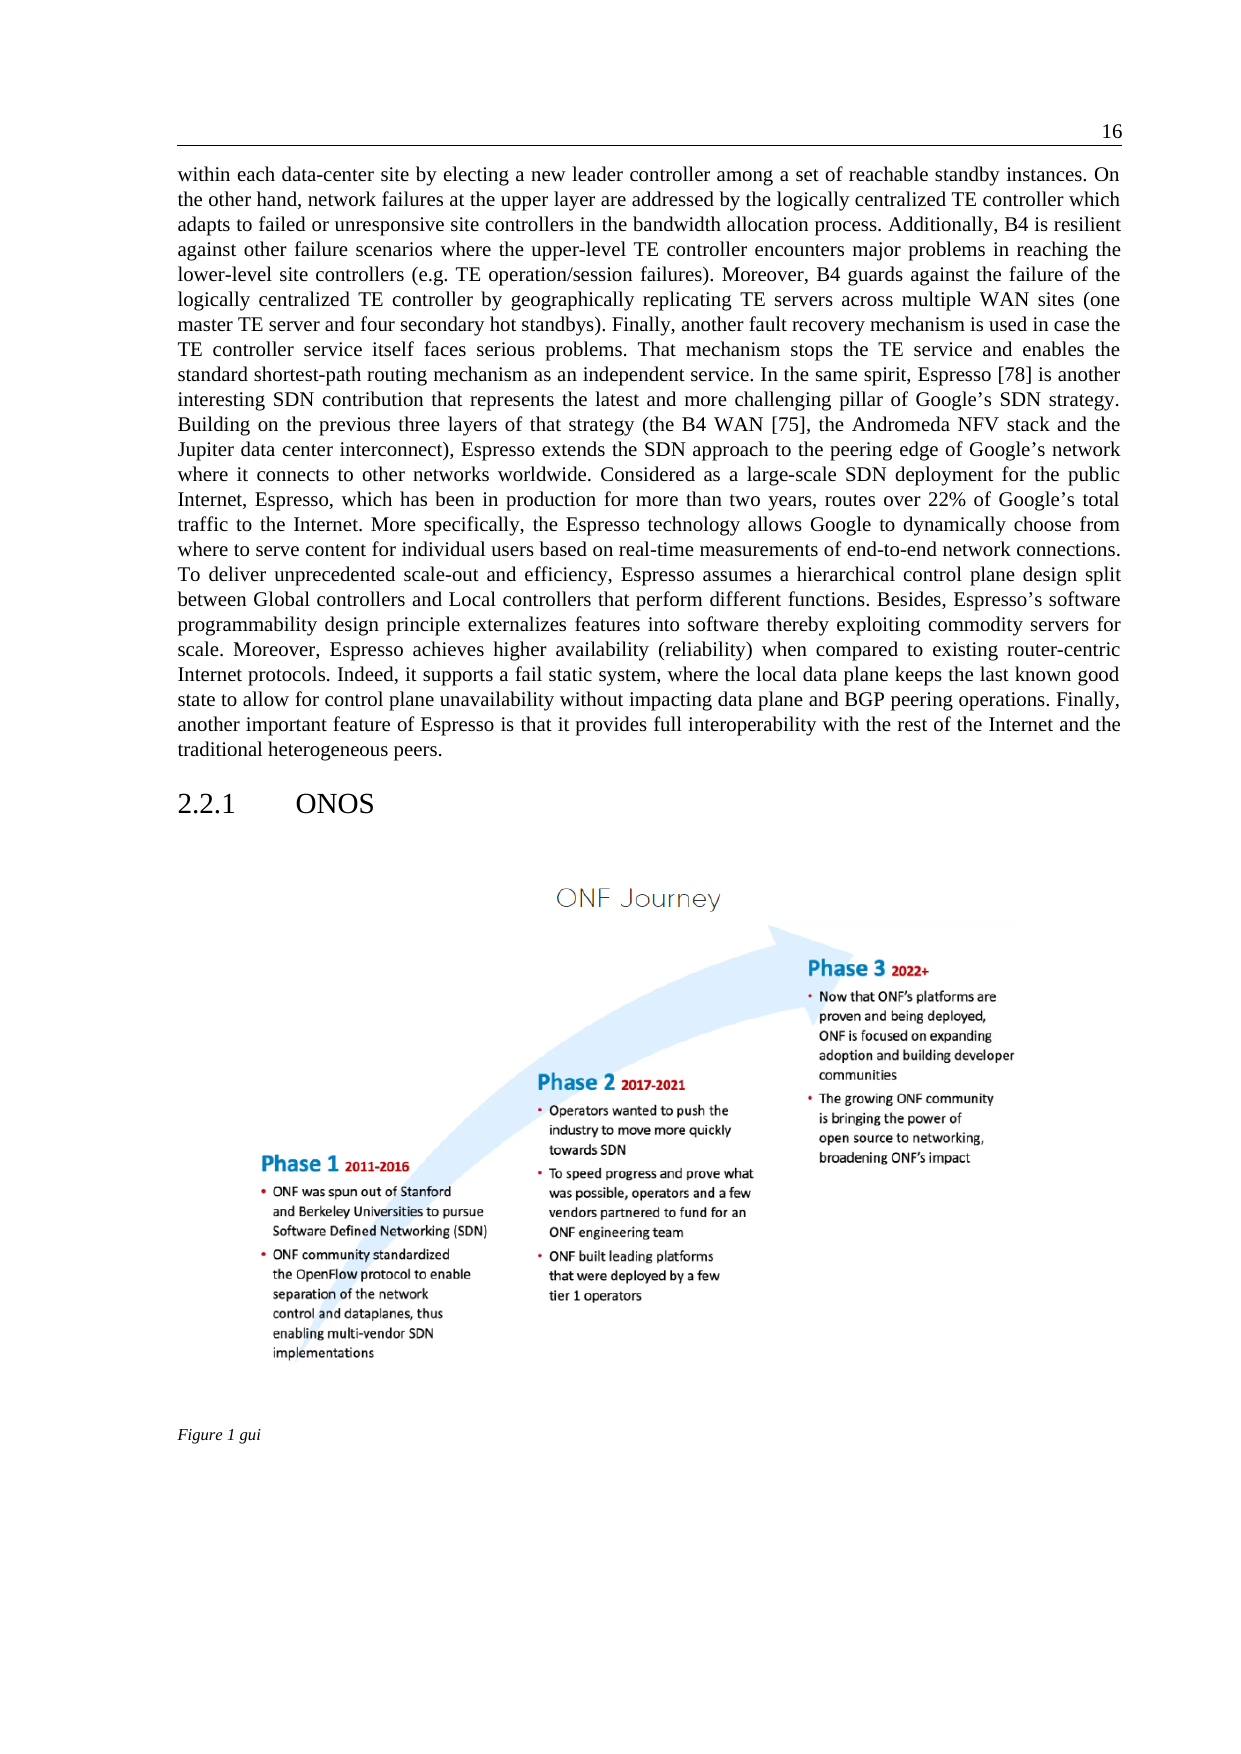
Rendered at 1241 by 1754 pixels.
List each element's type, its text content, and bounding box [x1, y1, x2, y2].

picture [177, 836, 1118, 1408]
subtitle ONOS [177, 786, 1122, 819]
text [177, 161, 1122, 761]
text Figure 1 gui [177, 1424, 1122, 1443]
